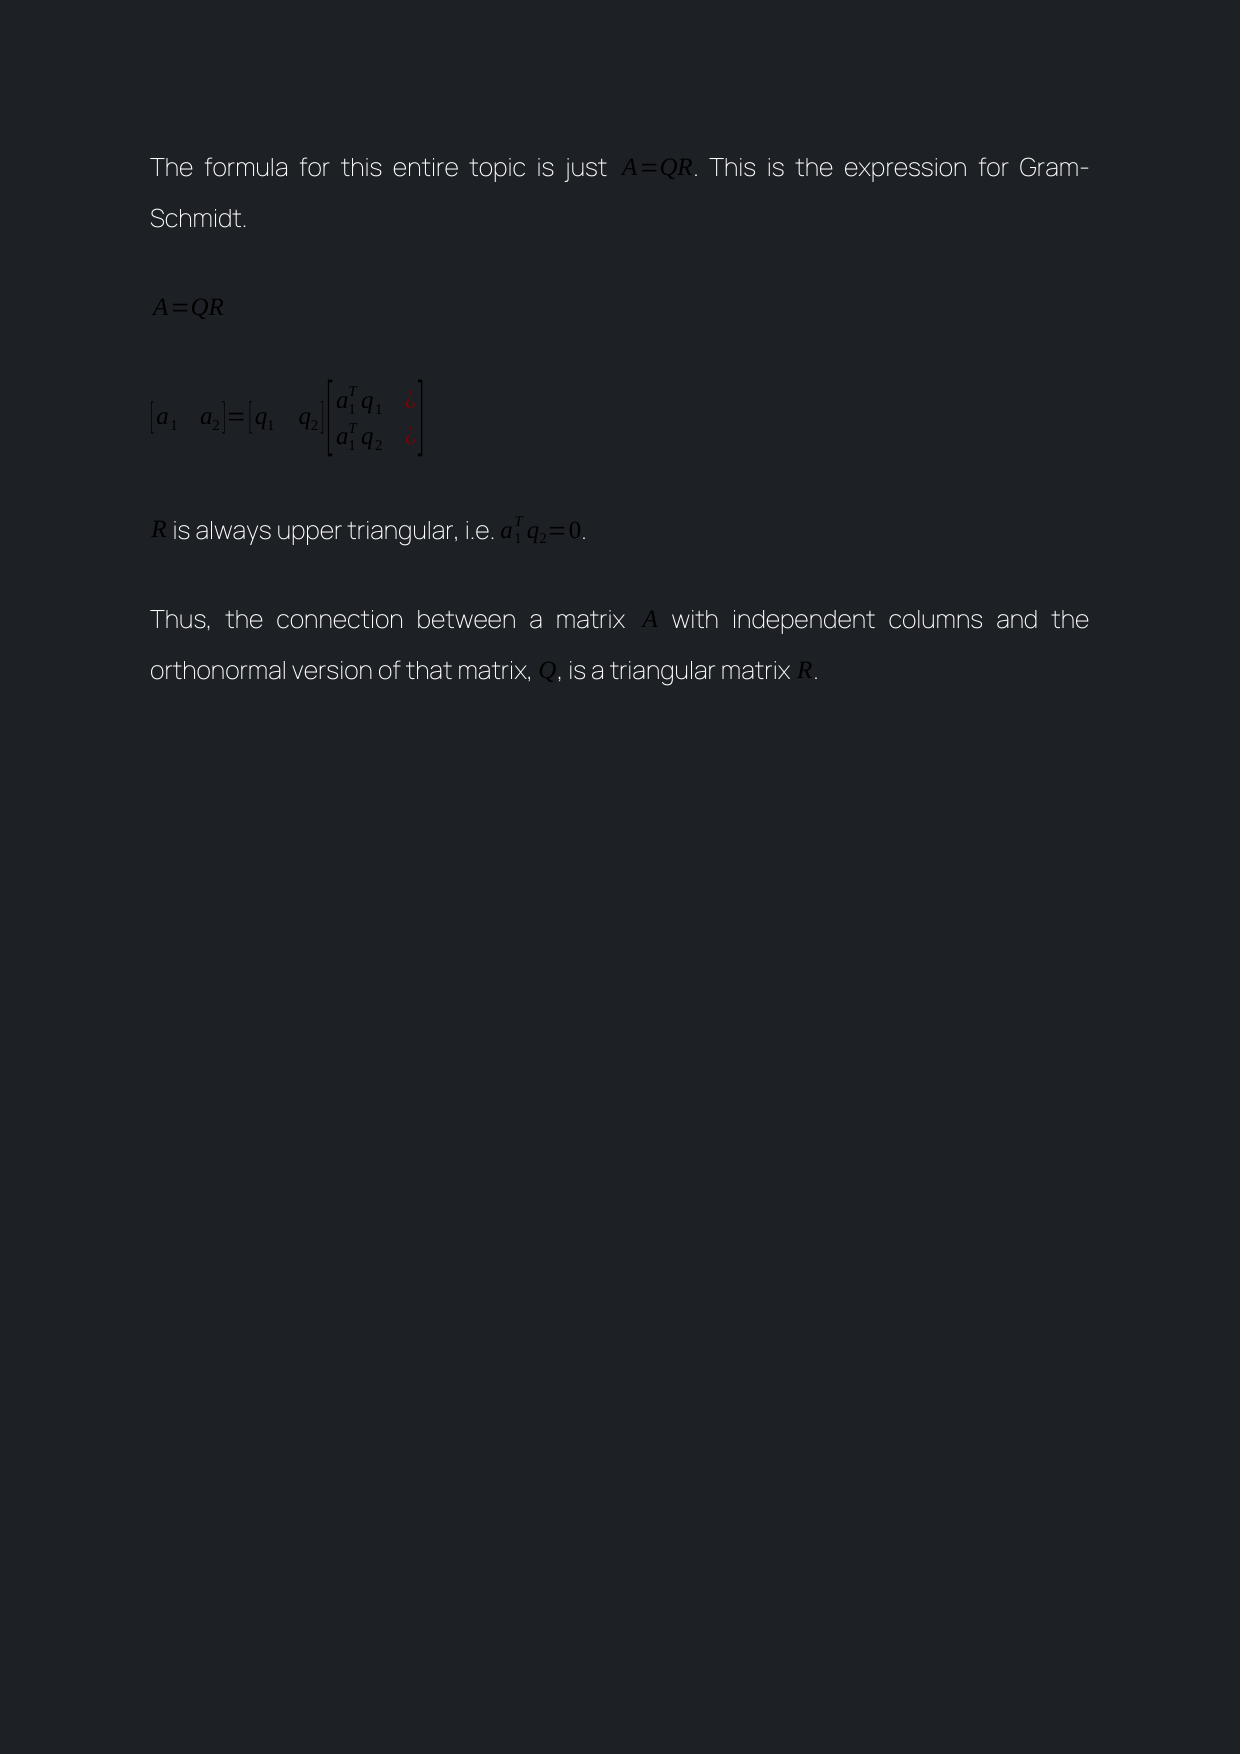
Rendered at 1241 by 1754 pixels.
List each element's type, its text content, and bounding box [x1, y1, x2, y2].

text Thus, the connection between a matrix with independent columns and the orthonormal version of that matrix, , is a triangular matrix . [150, 602, 1090, 687]
text The formula for this entire topic is just . This is the expression for Gram-Schmidt. [150, 150, 1090, 235]
text is always upper triangular, i.e. . [150, 512, 1090, 547]
